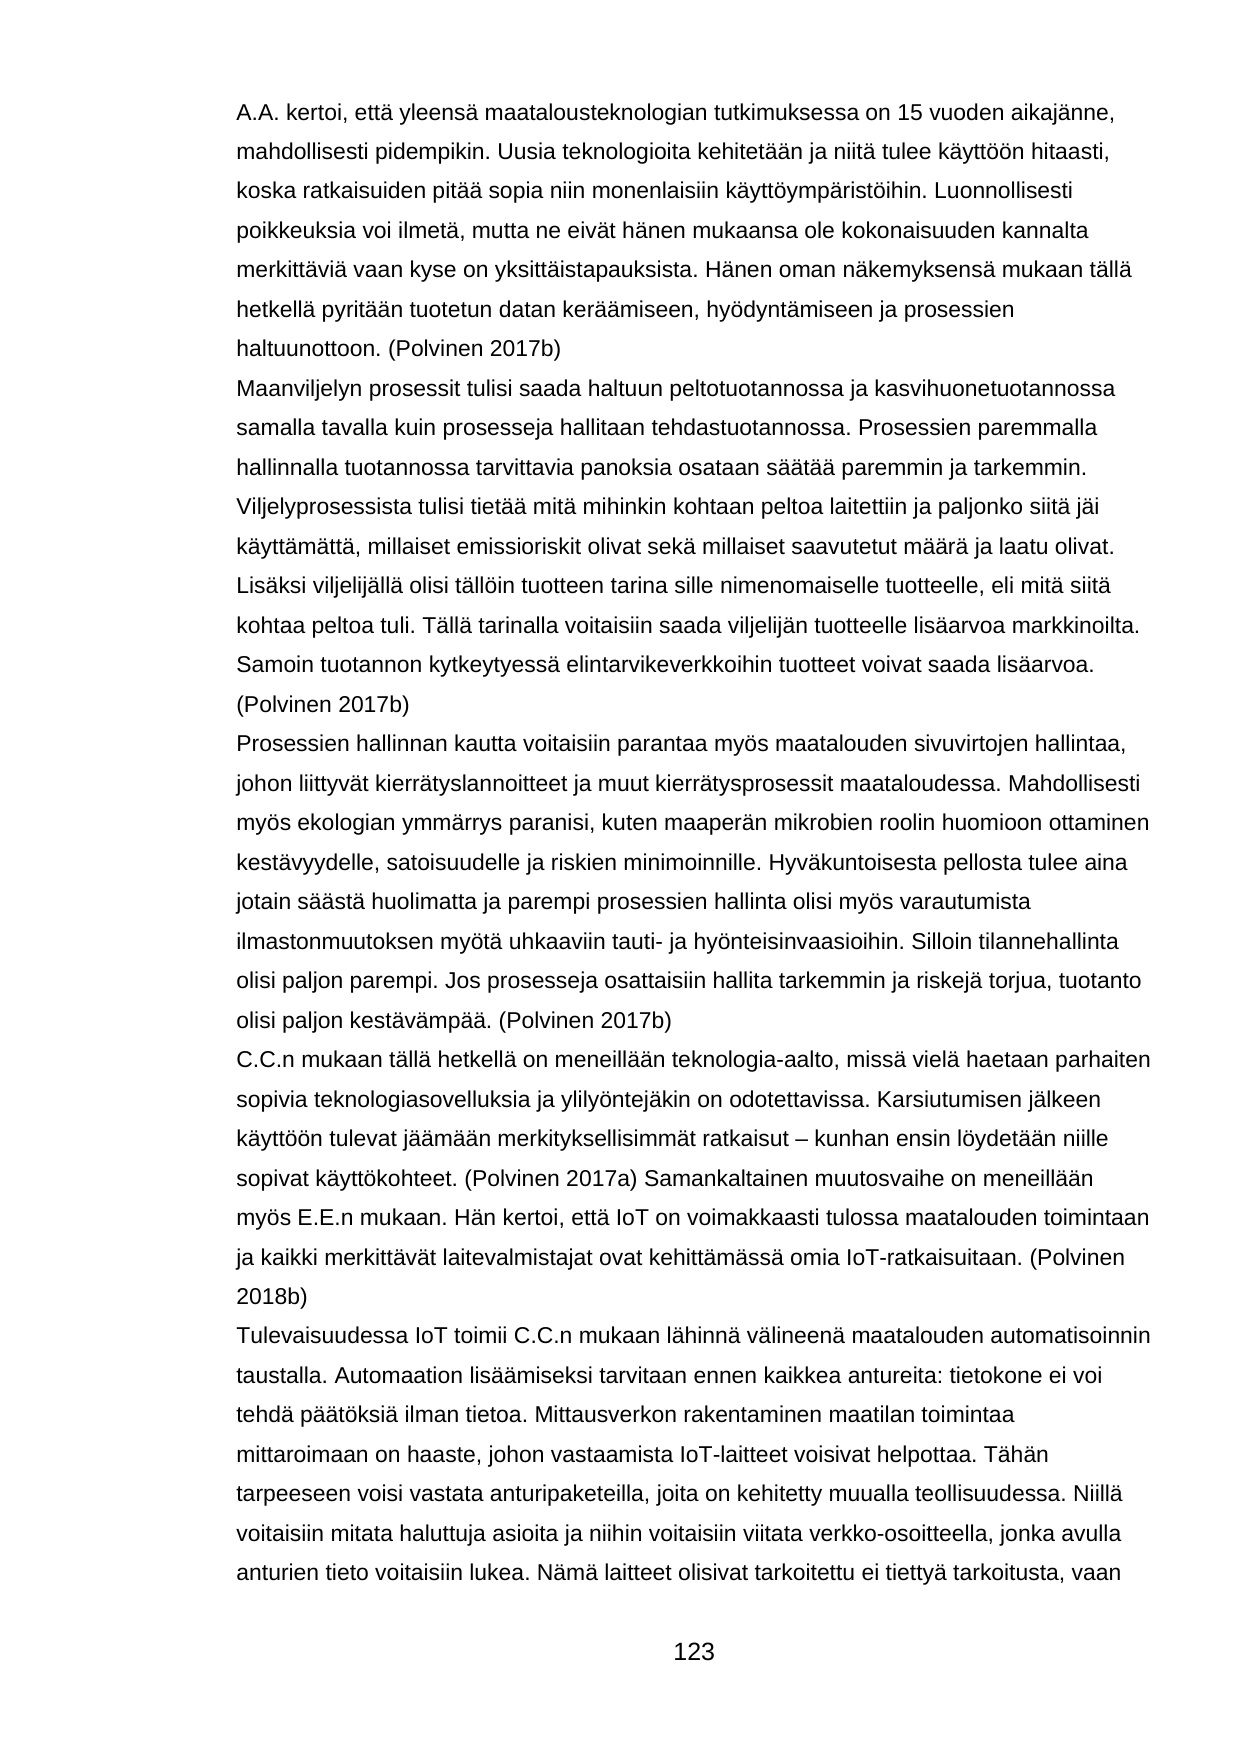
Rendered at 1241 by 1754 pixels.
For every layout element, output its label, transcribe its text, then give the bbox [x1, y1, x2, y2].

text Maanviljelyn prosessit tulisi saada haltuun peltotuotannossa ja kasvihuonetuotannossa samalla tavalla kuin prosesseja hallitaan tehdastuotannossa. Prosessien paremmalla hallinnalla tuotannossa tarvittavia panoksia osataan säätää paremmin ja tarkemmin. Viljelyprosessista tulisi tietää mitä mihinkin kohtaan peltoa laitettiin ja paljonko siitä jäi käyttämättä, millaiset emissioriskit olivat sekä millaiset saavutetut määrä ja laatu olivat. Lisäksi viljelijällä olisi tällöin tuotteen tarina sille nimenomaiselle tuotteelle, eli mitä siitä kohtaa peltoa tuli. Tällä tarinalla voitaisiin saada viljelijän tuotteelle lisäarvoa markkinoilta. Samoin tuotannon kytkeytyessä elintarvikeverkkoihin tuotteet voivat saada lisäarvoa. (Polvinen 2017b) [236, 375, 1152, 717]
text Prosessien hallinnan kautta voitaisiin parantaa myös maatalouden sivuvirtojen hallintaa, johon liittyvät kierrätyslannoitteet ja muut kierrätysprosessit maataloudessa. Mahdollisesti myös ekologian ymmärrys paranisi, kuten maaperän mikrobien roolin huomioon ottaminen kestävyydelle, satoisuudelle ja riskien minimoinnille. Hyväkuntoisesta pellosta tulee aina jotain säästä huolimatta ja parempi prosessien hallinta olisi myös varautumista ilmastonmuutoksen myötä uhkaaviin tauti- ja hyönteisinvaasioihin. Silloin tilannehallinta olisi paljon parempi. Jos prosesseja osattaisiin hallita tarkemmin ja riskejä torjua, tuotanto olisi paljon kestävämpää. (Polvinen 2017b) [236, 730, 1152, 1033]
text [236, 1322, 1152, 1586]
text A.A. kertoi, että yleensä maatalousteknologian tutkimuksessa on 15 vuoden aikajänne, mahdollisesti pidempikin. Uusia teknologioita kehitetään ja niitä tulee käyttöön hitaasti, koska ratkaisuiden pitää sopia niin monenlaisiin käyttöympäristöihin. Luonnollisesti poikkeuksia voi ilmetä, mutta ne eivät hänen mukaansa ole kokonaisuuden kannalta merkittäviä vaan kyse on yksittäistapauksista. Hänen oman näkemyksensä mukaan tällä hetkellä pyritään tuotetun datan keräämiseen, hyödyntämiseen ja prosessien haltuunottoon. (Polvinen 2017b) [236, 98, 1152, 362]
text C.C.n mukaan tällä hetkellä on meneillään teknologia-aalto, missä vielä haetaan parhaiten sopivia teknologiasovelluksia ja ylilyöntejäkin on odotettavissa. Karsiutumisen jälkeen käyttöön tulevat jäämään merkityksellisimmät ratkaisut – kunhan ensin löydetään niille sopivat käyttökohteet. (Polvinen 2017a) Samankaltainen muutosvaihe on meneillään myös E.E.n mukaan. Hän kertoi, että IoT on voimakkaasti tulossa maatalouden toimintaan ja kaikki merkittävät laitevalmistajat ovat kehittämässä omia IoT-ratkaisuitaan. (Polvinen 2018b) [236, 1046, 1152, 1309]
